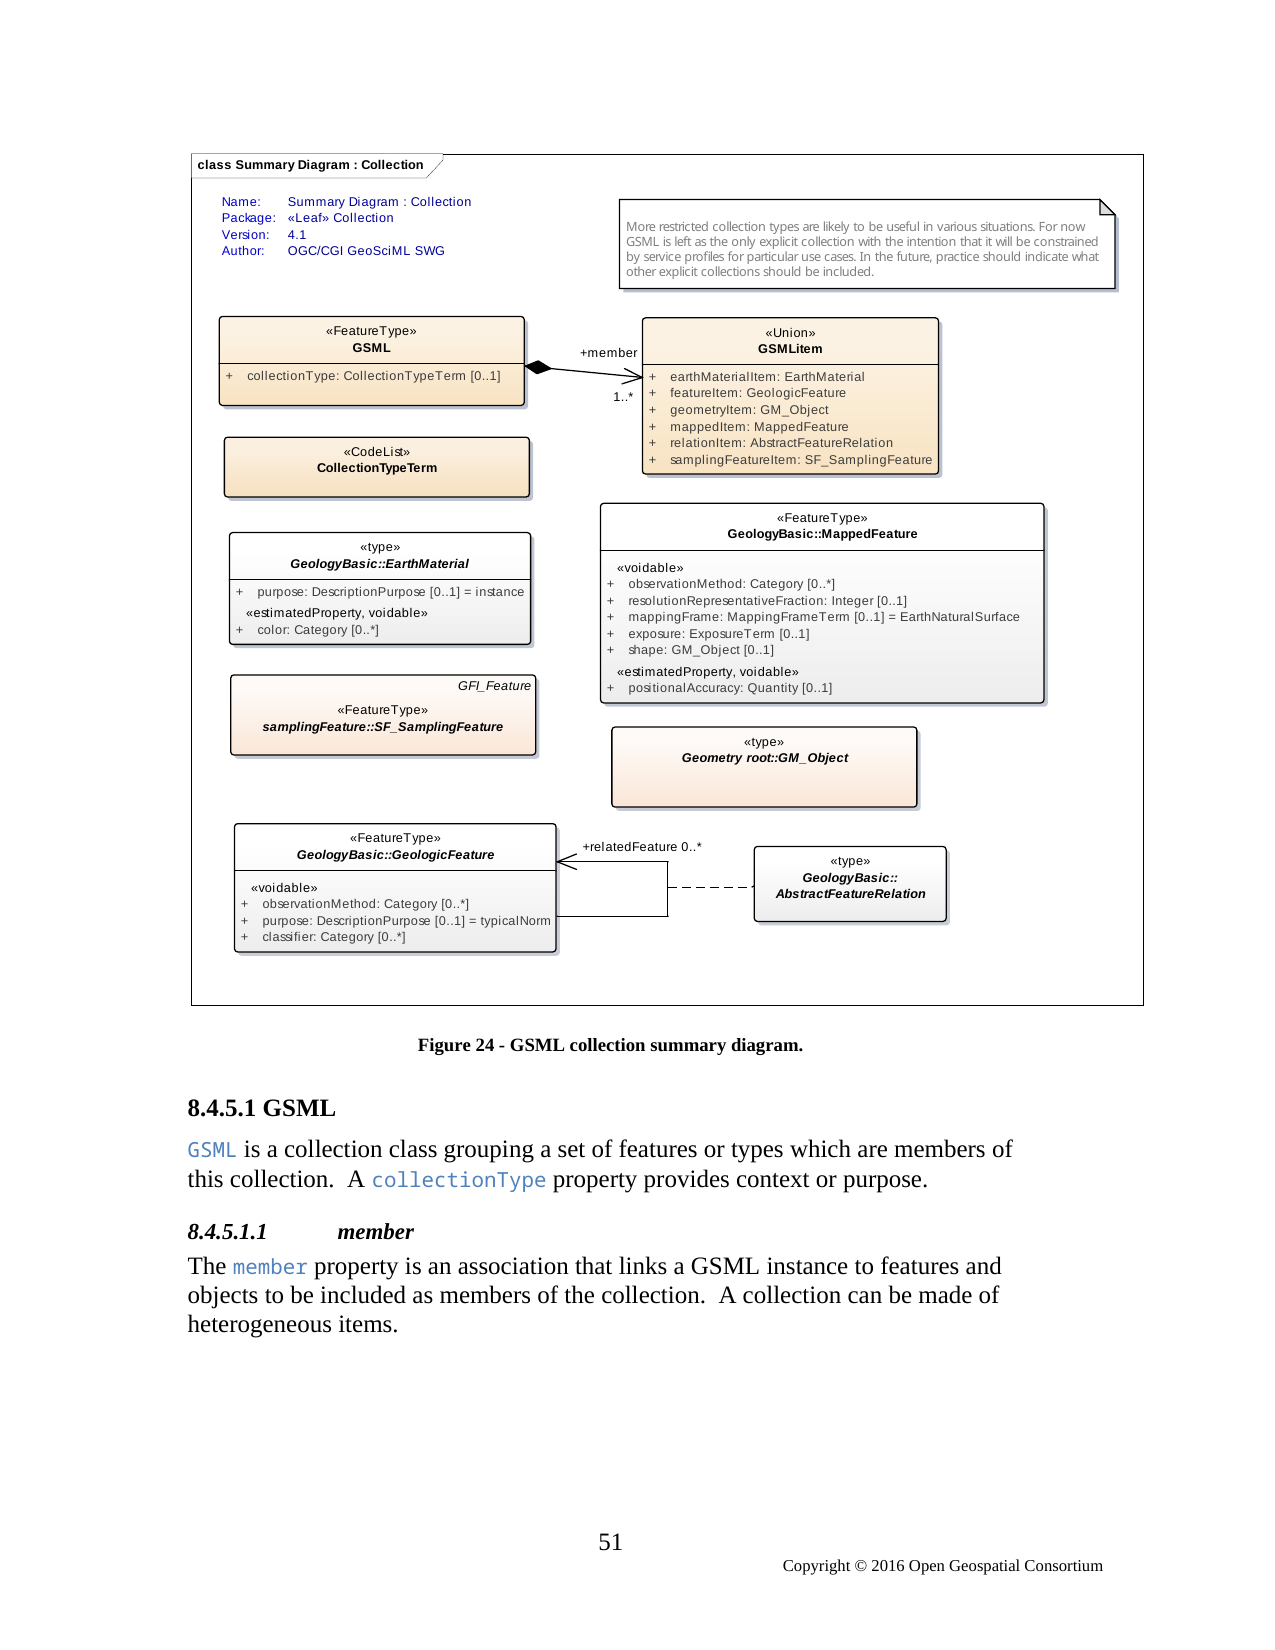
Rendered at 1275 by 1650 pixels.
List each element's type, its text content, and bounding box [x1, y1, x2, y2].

text The member property is an association that links a GSML instance to features and objects to be included as members of the collection. A collection can be made of heterogeneous items. [187, 1251, 1034, 1338]
text GSML is a collection class grouping a set of features or types which are members of this collection. A collectionType property provides context or purpose. [187, 1134, 1034, 1193]
subtitle GSML [187, 1093, 1034, 1122]
text Figure 24 - GSML collection summary diagram. [187, 1034, 1034, 1056]
subtitle member [187, 1218, 1034, 1245]
